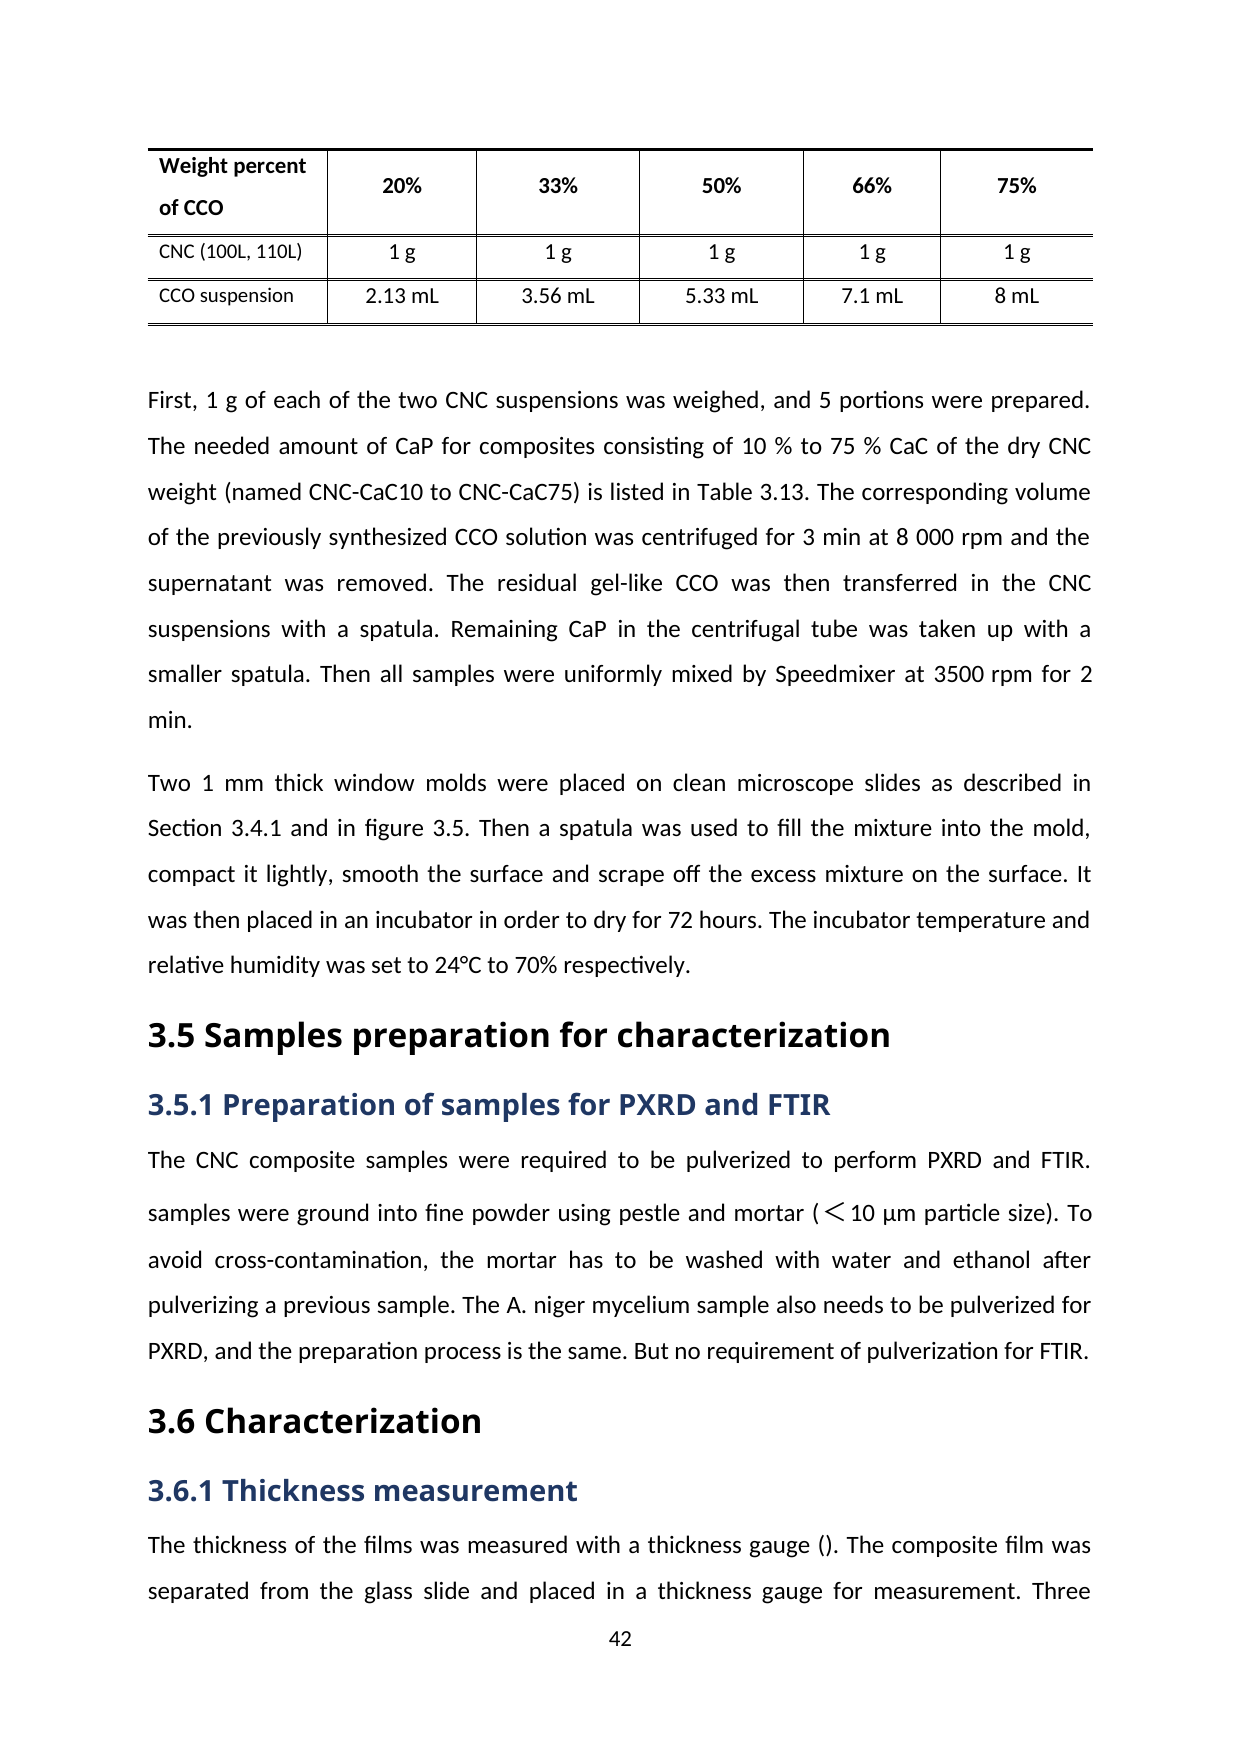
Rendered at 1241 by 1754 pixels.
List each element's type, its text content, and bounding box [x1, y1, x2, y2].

table_cell 8 mL [941, 281, 1093, 322]
table_cell 1 g [640, 237, 803, 278]
subtitle 3.6 Characterization [148, 1398, 1093, 1443]
subtitle 3.5.1 Preparation of samples for PXRD and FTIR [148, 1084, 1093, 1124]
subtitle 3.6.1 Thickness measurement [148, 1470, 1093, 1510]
table_cell 50% [640, 151, 803, 234]
table_cell Weight percent of CCO [148, 151, 327, 234]
table_cell 5.33 mL [640, 281, 803, 322]
table_cell CCO suspension [148, 281, 327, 322]
text Two 1 mm thick window molds were placed on clean microscope slides as described in Section 3.4.1 and in figure 3.5. Then a spatula was used to fill the mixture into the mold, compact it lightly, smooth the surface and scrape off the excess mixture on the surface. It was then placed in an incubator in order to dry for 72 hours. The incubator temperature and relative humidity was set to 24°C to 70% respectively. [148, 767, 1093, 980]
table_cell 7.1 mL [804, 281, 940, 322]
table_cell 33% [477, 151, 639, 234]
text The CNC composite samples were required to be pulverized to perform PXRD and FTIR. samples were ground into fine powder using pestle and mortar (＜10 μm particle size). To avoid cross-contamination, the mortar has to be washed with water and ethanol after pulverizing a previous sample. The A. niger mycelium sample also needs to be pulverized for PXRD, and the preparation process is the same. But no requirement of pulverization for FTIR. [148, 1144, 1093, 1366]
table_cell 66% [804, 151, 940, 234]
table_cell 20% [328, 151, 476, 234]
table_cell 1 g [328, 237, 476, 278]
table_cell 2.13 mL [328, 281, 476, 322]
table_cell 1 g [804, 237, 940, 278]
table_cell CNC (100L, 110L) [148, 237, 327, 278]
table_cell 1 g [941, 237, 1093, 278]
table_cell 3.56 mL [477, 281, 639, 322]
subtitle 3.5 Samples preparation for characterization [148, 1012, 1093, 1057]
table_cell 75% [941, 151, 1093, 234]
table_cell 1 g [477, 237, 639, 278]
text First, 1 g of each of the two CNC suspensions was weighed, and 5 portions were prepared. The needed amount of CaP for composites consisting of 10 % to 75 % CaC of the dry CNC weight (named CNC-CaC10 to CNC-CaC75) is listed in Table 3.13. The corresponding volume of the previously synthesized CCO solution was centrifuged for 3 min at 8 000 rpm and the supernatant was removed. The residual gel-like CCO was then transferred in the CNC suspensions with a spatula. Remaining CaP in the centrifugal tube was taken up with a smaller spatula. Then all samples were uniformly mixed by Speedmixer at 3500 rpm for 2 min. [148, 384, 1093, 735]
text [148, 1529, 1093, 1606]
